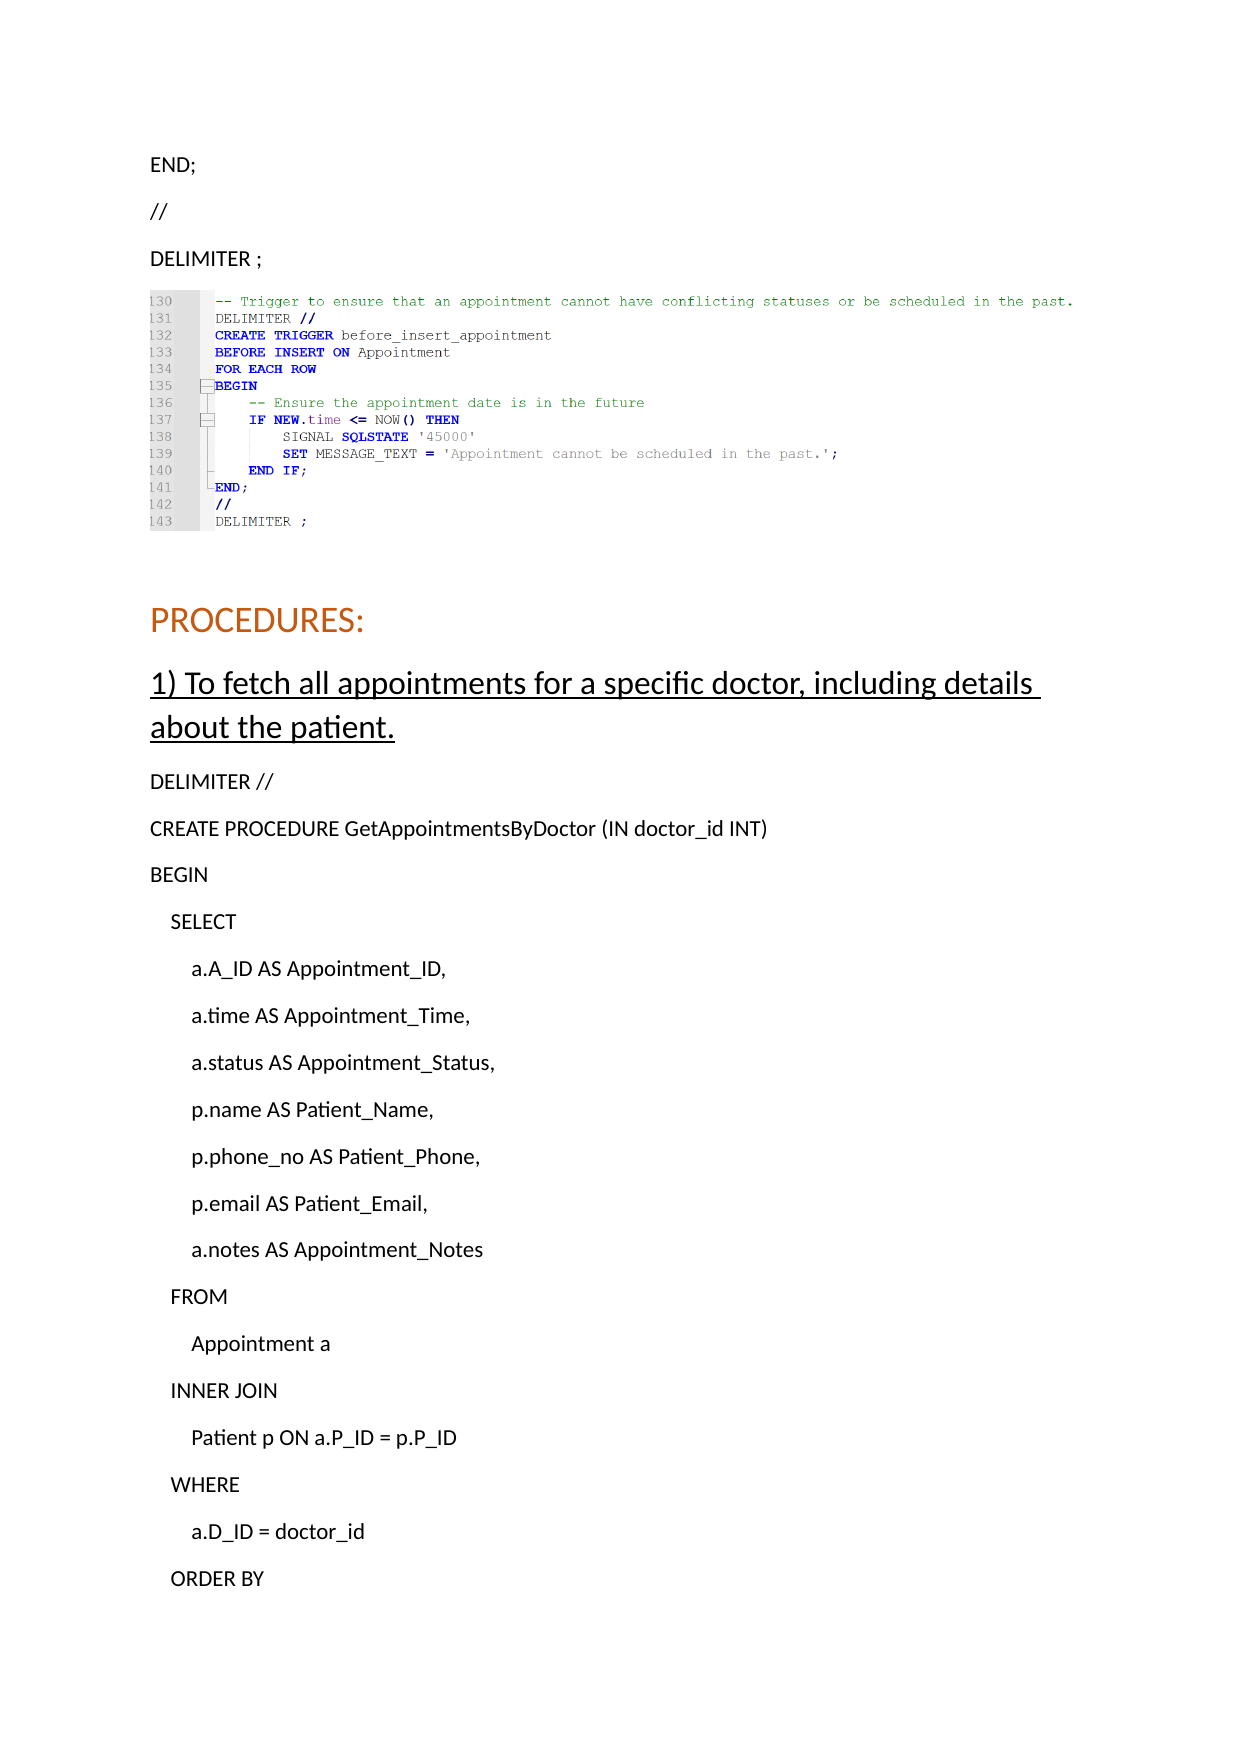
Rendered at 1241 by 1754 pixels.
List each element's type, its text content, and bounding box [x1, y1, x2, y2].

text 1) To fetch all appointments for a specific doctor, including details about the patient. [150, 662, 1090, 747]
text a.A_ID AS Appointment_ID, [150, 954, 1090, 982]
text a.status AS Appointment_Status, [150, 1048, 1090, 1076]
text Appointment a [150, 1329, 1090, 1357]
text p.name AS Patient_Name, [150, 1095, 1090, 1123]
text SELECT [150, 907, 1090, 936]
text BEGIN [150, 861, 1090, 889]
text INNER JOIN [150, 1376, 1090, 1404]
text a.notes AS Appointment_Notes [150, 1236, 1090, 1264]
text Patient p ON a.P_ID = p.P_ID [150, 1423, 1090, 1451]
text PROCEDURES: [150, 596, 1090, 642]
text p.email AS Patient_Email, [150, 1189, 1090, 1217]
text END; [150, 150, 1090, 178]
picture [150, 290, 1091, 531]
text CREATE PROCEDURE GetAppointmentsByDoctor (IN doctor_id INT) [150, 814, 1090, 842]
text a.D_ID = doctor_id [150, 1517, 1090, 1545]
text a.time AS Appointment_Time, [150, 1001, 1090, 1029]
text ORDER BY [150, 1564, 1090, 1592]
text DELIMITER // [150, 767, 1090, 795]
text p.phone_no AS Patient_Phone, [150, 1142, 1090, 1170]
text DELIMITER ; [150, 244, 1090, 272]
text // [150, 197, 1090, 225]
text WHERE [150, 1470, 1090, 1498]
text FROM [150, 1282, 1090, 1311]
